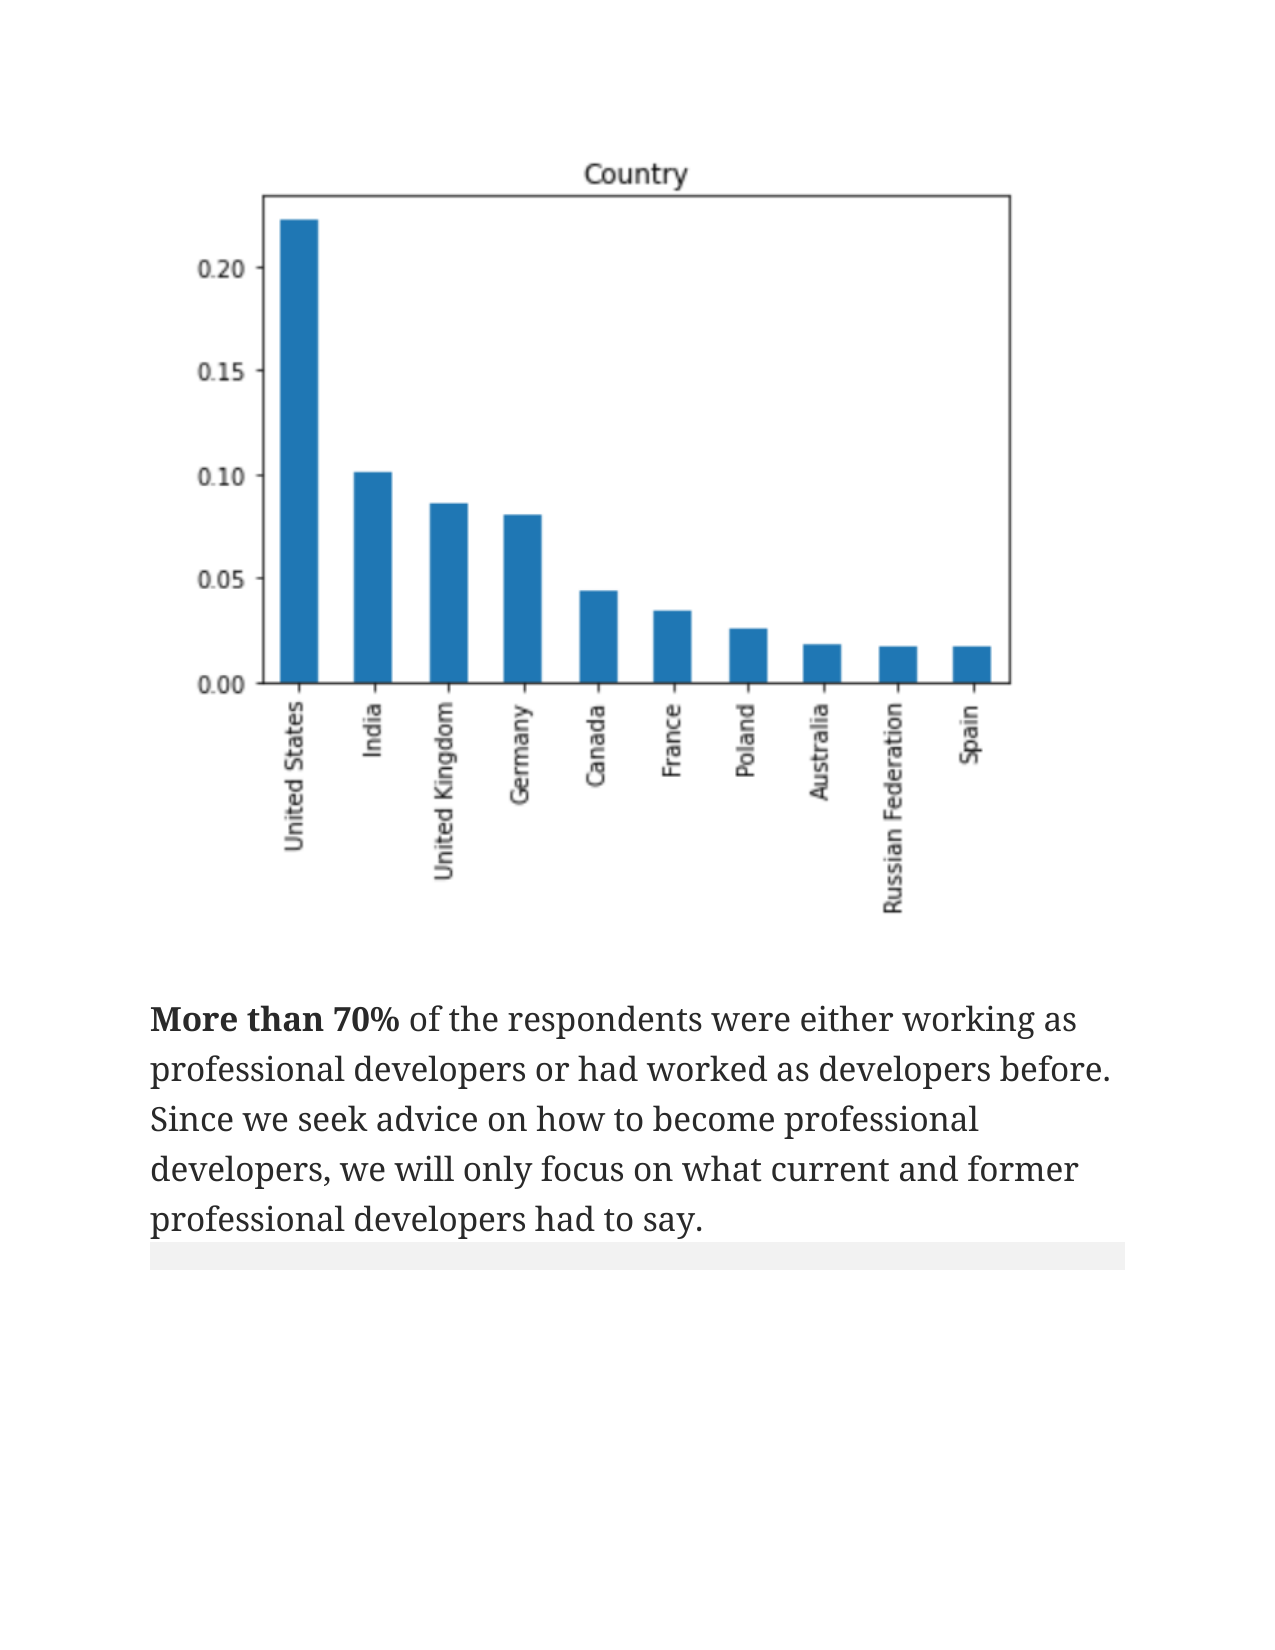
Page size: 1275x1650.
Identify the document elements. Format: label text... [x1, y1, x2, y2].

text More than 70% of the respondents were either working as professional developers or had worked as developers before. Since we seek advice on how to become professional developers, we will only focus on what current and former professional developers had to say. [150, 992, 1125, 1242]
picture [150, 150, 1125, 938]
